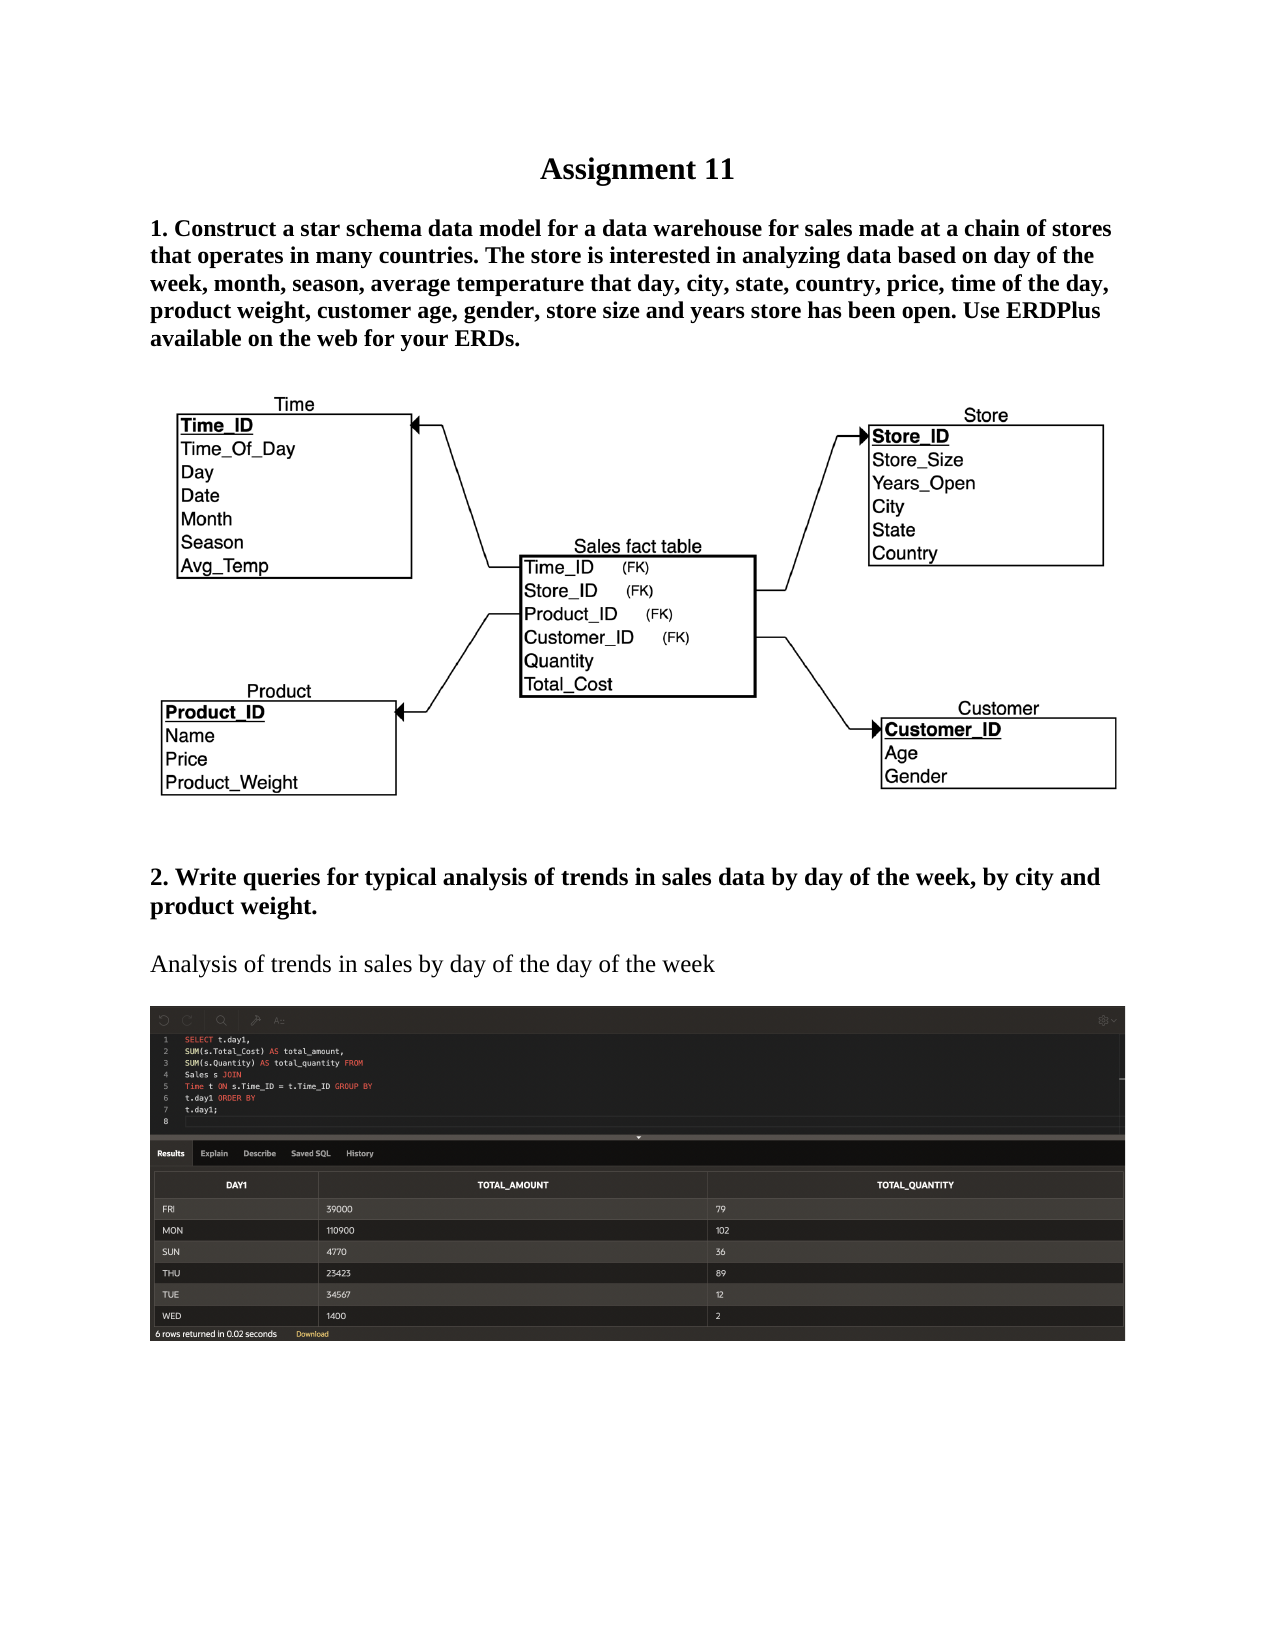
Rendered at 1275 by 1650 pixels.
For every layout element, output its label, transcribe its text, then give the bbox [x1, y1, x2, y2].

text 1. Construct a star schema data model for a data warehouse for sales made at a chain of stores that operates in many countries. The store is interested in analyzing data based on day of the week, month, season, average temperature that day, city, state, country, price, time of the day, product weight, customer age, gender, store size and years store has been open. Use ERDPlus available on the web for your ERDs. [150, 213, 1125, 352]
text 2. Write queries for typical analysis of trends in sales data by day of the week, by city and product weight. [150, 862, 1125, 920]
picture [150, 1006, 1125, 1341]
text Analysis of trends in sales by day of the day of the week [150, 949, 1125, 977]
picture [150, 379, 1125, 805]
text Assignment 11 [150, 150, 1125, 186]
